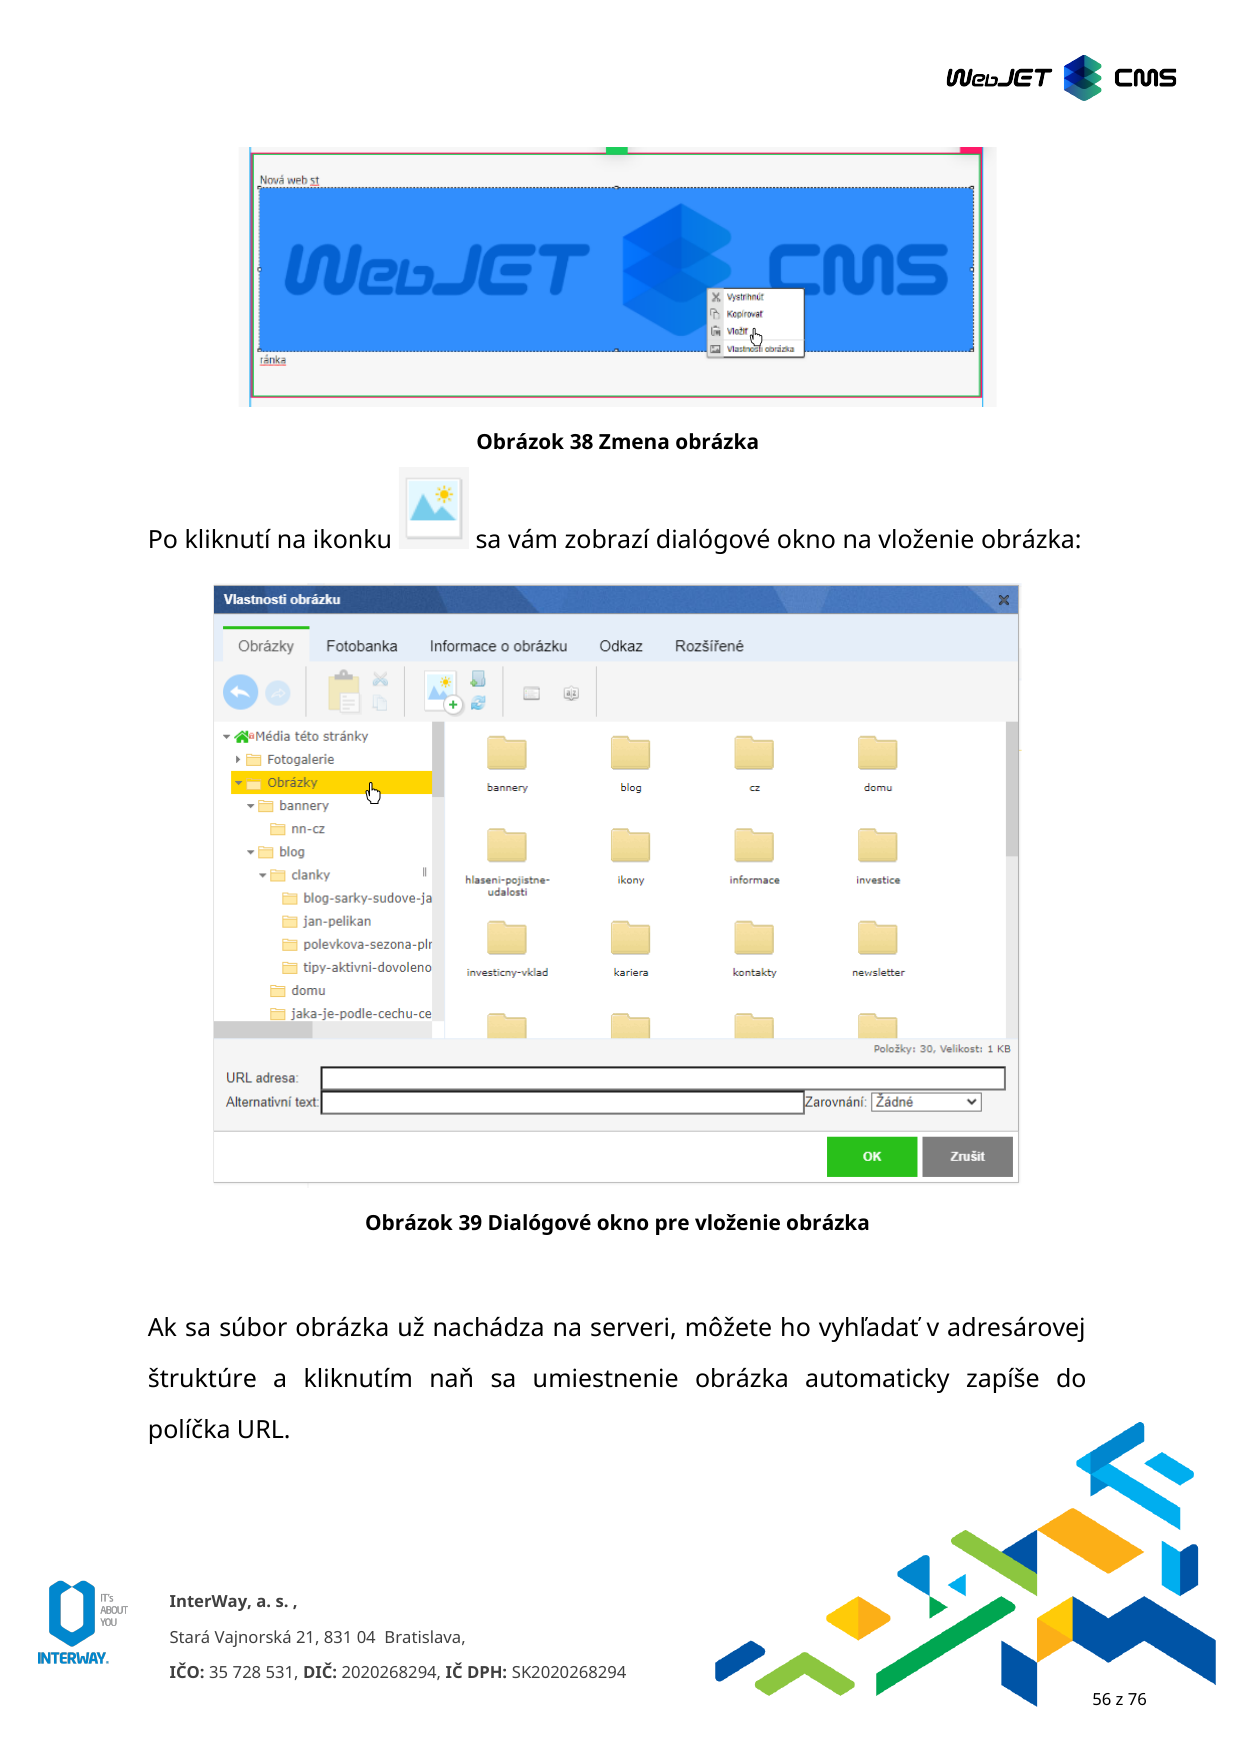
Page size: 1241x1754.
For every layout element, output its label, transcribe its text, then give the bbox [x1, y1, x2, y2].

picture [220, 1411, 1241, 1743]
picture [37, 1579, 129, 1665]
picture [213, 583, 1022, 1188]
picture [946, 55, 1177, 101]
text Po kliknutí na ikonku sa vám zobrazí dialógové okno na vloženie obrázka: [148, 468, 1087, 556]
text Obrázok 38 Zmena obrázka [148, 427, 1087, 455]
text Ak sa súbor obrázka už nachádza na serveri, môžete ho vyhľadať v adresárovej štruktúre a kliknutím naň sa umiestnenie obrázka automaticky zapíše do políčka URL. [148, 1310, 1087, 1446]
text Obrázok 39 Dialógové okno pre vloženie obrázka [148, 1208, 1087, 1236]
picture [398, 467, 469, 549]
picture [238, 147, 997, 407]
